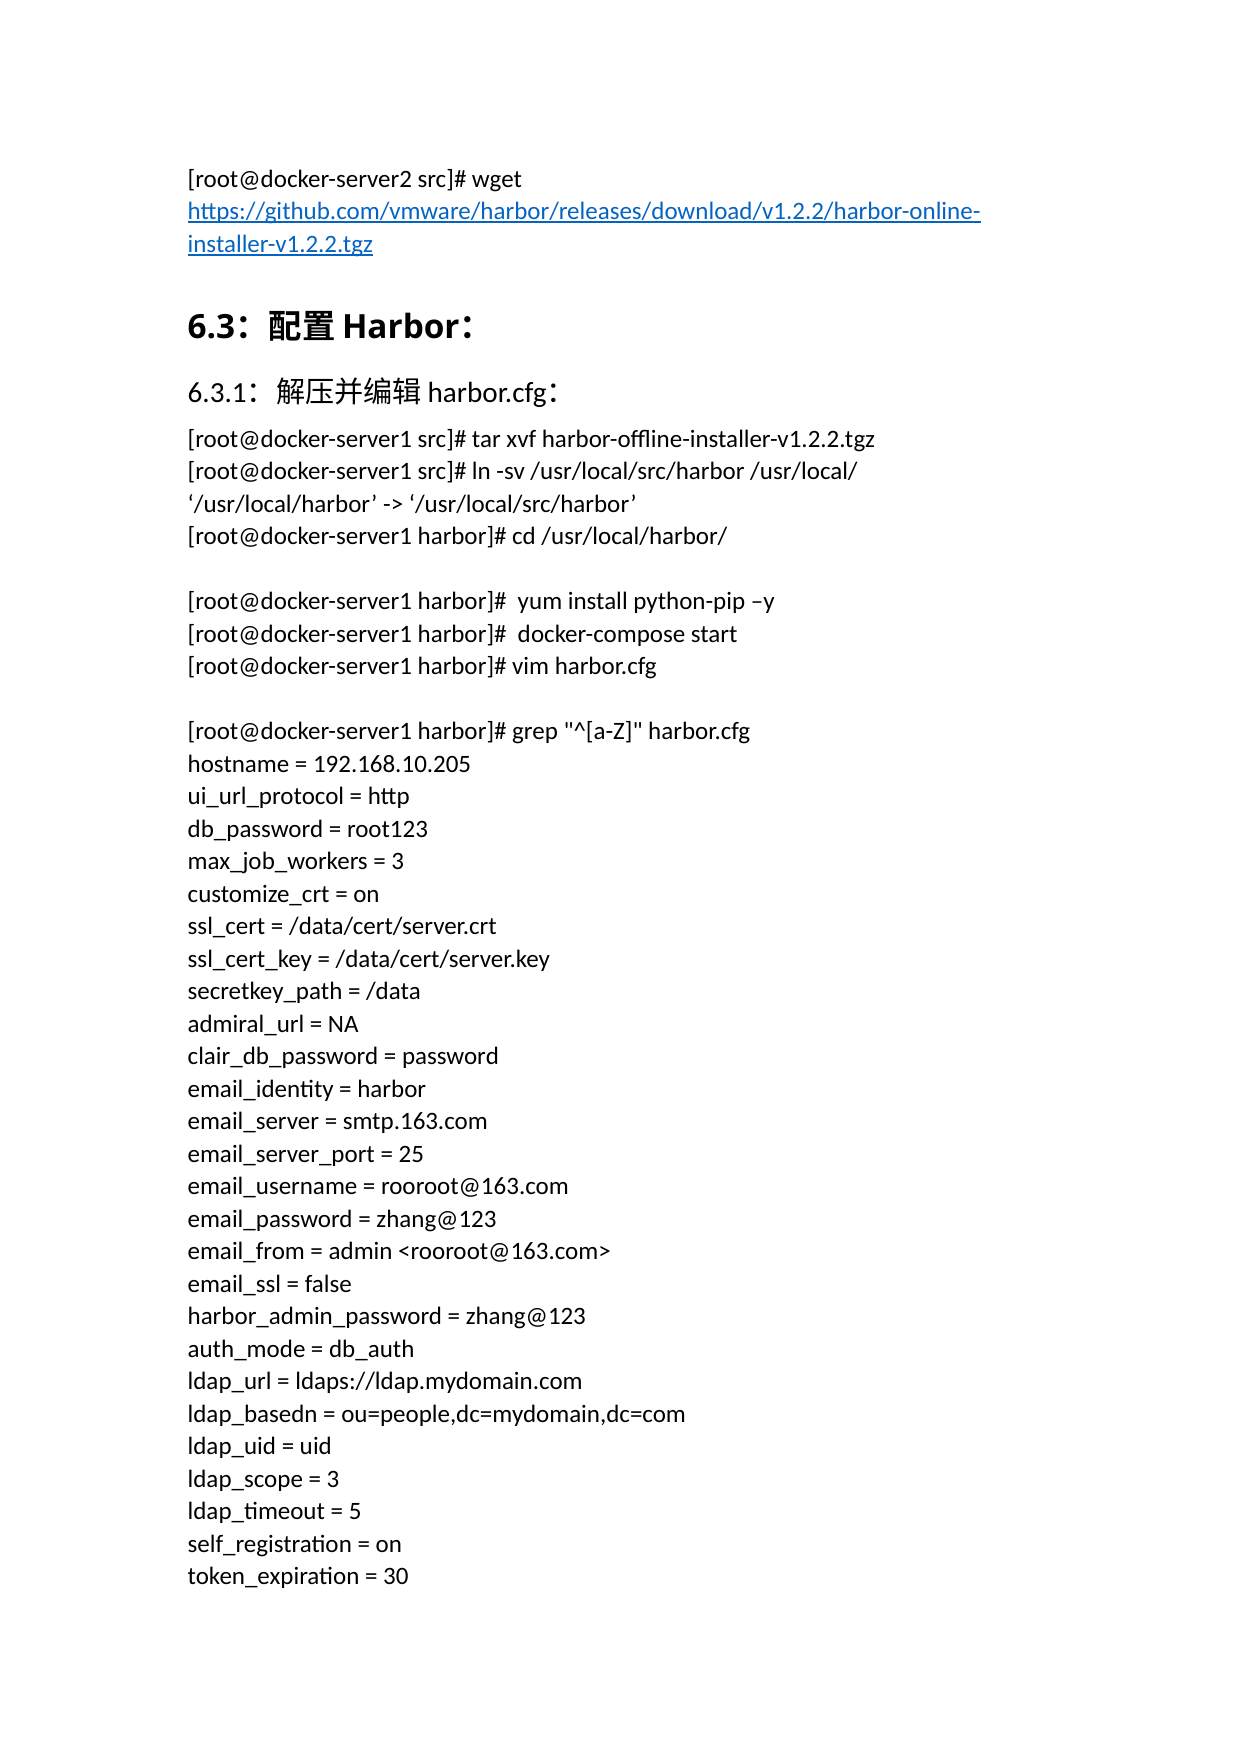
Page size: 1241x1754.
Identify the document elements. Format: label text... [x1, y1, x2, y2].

text [root@docker-server1 harbor]# docker-compose start [187, 617, 1053, 649]
text email_password = zhang@123 [187, 1202, 1053, 1234]
text [root@docker-server1 src]# tar xvf harbor-offline-installer-v1.2.2.tgz [187, 422, 1053, 454]
text [root@docker-server1 src]# ln -sv /usr/local/src/harbor /usr/local/ [187, 454, 1053, 487]
text secretkey_path = /data [187, 974, 1053, 1007]
text email_username = rooroot@163.com [187, 1169, 1053, 1202]
text [root@docker-server1 harbor]# yum install python-pip –y [187, 584, 1053, 617]
text ldap_scope = 3 [187, 1462, 1053, 1494]
text max_job_workers = 3 [187, 844, 1053, 877]
text ldap_timeout = 5 [187, 1494, 1053, 1527]
text email_identity = harbor [187, 1072, 1053, 1104]
text ssl_cert_key = /data/cert/server.key [187, 942, 1053, 974]
text customize_crt = on [187, 877, 1053, 909]
text [root@docker-server1 harbor]# grep "^[a-Z]" harbor.cfg [187, 714, 1053, 747]
text auth_mode = db_auth [187, 1332, 1053, 1364]
text admiral_url = NA [187, 1007, 1053, 1039]
text ldap_uid = uid [187, 1429, 1053, 1462]
text self_registration = on [187, 1527, 1053, 1559]
text hostname = 192.168.10.205 [187, 747, 1053, 779]
text email_server_port = 25 [187, 1137, 1053, 1169]
text ui_url_protocol = http [187, 779, 1053, 812]
subtitle 6.3：配置Harbor： [187, 292, 1053, 357]
text email_ssl = false [187, 1267, 1053, 1299]
text ssl_cert = /data/cert/server.crt [187, 909, 1053, 942]
text db_password = root123 [187, 812, 1053, 844]
text [root@docker-server1 harbor]# vim harbor.cfg [187, 649, 1053, 682]
text clair_db_password = password [187, 1039, 1053, 1072]
text [root@docker-server2 src]# wget https://github.com/vmware/harbor/releases/download/v1.2.2/harbor-online-installer-v1.2.2.tgz [187, 162, 1053, 259]
text ‘/usr/local/harbor’ -> ‘/usr/local/src/harbor’ [187, 487, 1053, 519]
text [root@docker-server1 harbor]# cd /usr/local/harbor/ [187, 519, 1053, 552]
subtitle 6.3.1：解压并编辑harbor.cfg： [187, 357, 1053, 422]
text ldap_url = ldaps://ldap.mydomain.com [187, 1364, 1053, 1397]
text email_from = admin <rooroot@163.com> [187, 1234, 1053, 1267]
text token_expiration = 30 [187, 1559, 1053, 1592]
text ldap_basedn = ou=people,dc=mydomain,dc=com [187, 1397, 1053, 1429]
text email_server = smtp.163.com [187, 1104, 1053, 1137]
text harbor_admin_password = zhang@123 [187, 1299, 1053, 1332]
